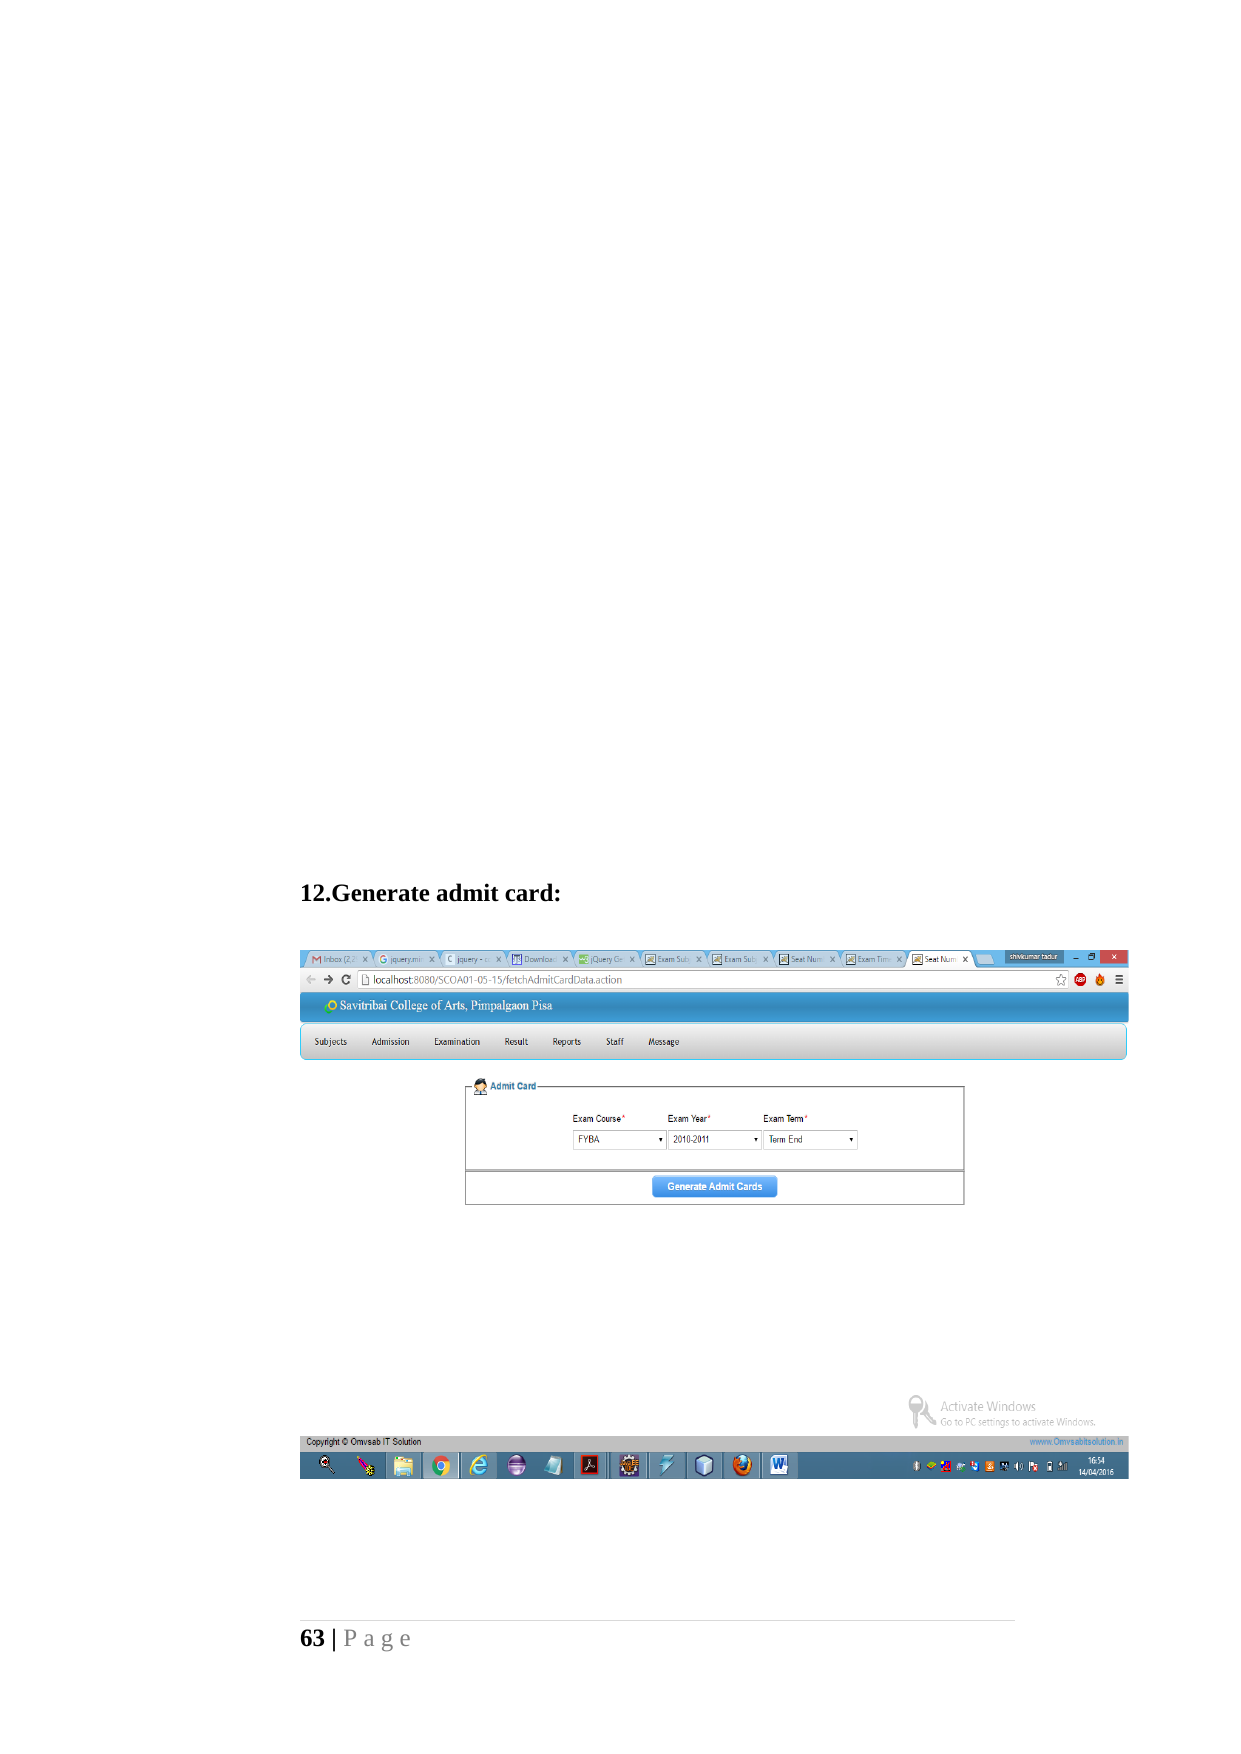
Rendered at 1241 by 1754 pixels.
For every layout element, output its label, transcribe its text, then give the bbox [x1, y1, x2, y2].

text 12.Generate admit card: [300, 878, 1015, 907]
picture [300, 950, 1129, 1479]
